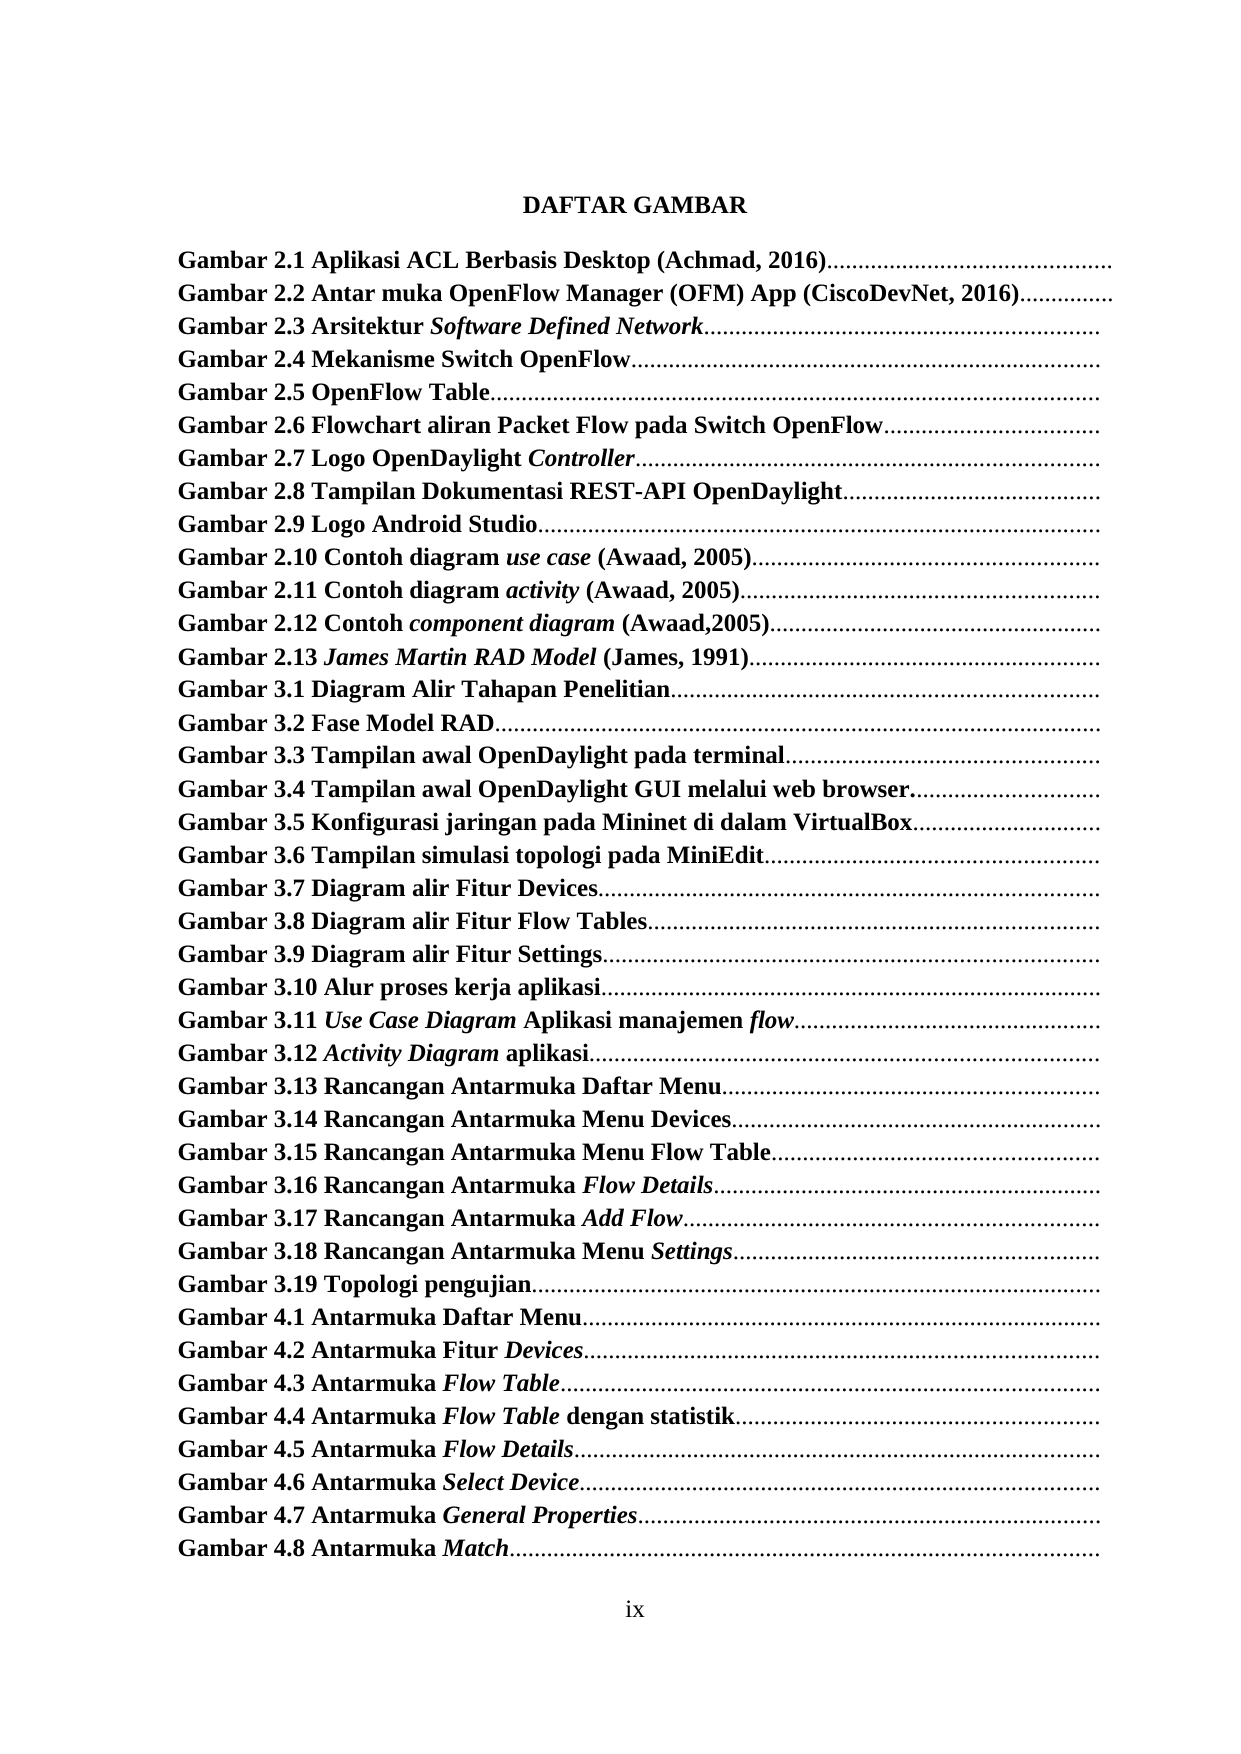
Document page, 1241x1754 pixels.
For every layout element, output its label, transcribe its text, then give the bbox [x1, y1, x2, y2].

text Gambar 3.8 Diagram alir Fitur Flow Tables 40 [177, 906, 1092, 934]
text Gambar 2.5 OpenFlow Table 15 [177, 377, 1092, 406]
text Gambar 3.5 Konfigurasi jaringan pada Mininet di dalam VirtualBox 35 [177, 807, 1092, 835]
text Gambar 2.8 Tampilan Dokumentasi REST-API OpenDaylight 18 [177, 476, 1092, 505]
text Gambar 4.8 Antarmuka Match 58 [177, 1533, 1092, 1562]
text Gambar 3.4 Tampilan awal OpenDaylight GUI melalui web browser. 35 [177, 774, 1092, 802]
text Gambar 2.9 Logo Android Studio 21 [177, 509, 1092, 538]
text Gambar 2.2 Antar muka OpenFlow Manager (OFM) App (CiscoDevNet, 2016) 9 [177, 278, 1092, 307]
text Gambar 2.6 Flowchart aliran Packet Flow pada Switch OpenFlow 16 [177, 410, 1092, 439]
text Gambar 3.17 Rancangan Antarmuka Add Flow 47 [177, 1203, 1092, 1232]
subtitle DAFTAR GAMBAR [177, 190, 1092, 218]
text Gambar 3.1 Diagram Alir Tahapan Penelitian 30 [177, 674, 1092, 703]
text Gambar 4.2 Antarmuka Fitur Devices 56 [177, 1335, 1092, 1364]
text Gambar 2.10 Contoh diagram use case (Awaad, 2005) 22 [177, 542, 1092, 571]
text Gambar 2.3 Arsitektur Software Defined Network 12 [177, 311, 1092, 340]
text Gambar 2.4 Mekanisme Switch OpenFlow 14 [177, 344, 1092, 373]
text Gambar 2.7 Logo OpenDaylight Controller 17 [177, 443, 1092, 472]
text Gambar 3.18 Rancangan Antarmuka Menu Settings 47 [177, 1236, 1092, 1265]
text Gambar 3.3 Tampilan awal OpenDaylight pada terminal 34 [177, 741, 1092, 769]
text Gambar 3.7 Diagram alir Fitur Devices 39 [177, 873, 1092, 901]
text Gambar 2.12 Contoh component diagram (Awaad,2005) 24 [177, 608, 1092, 637]
text Gambar 4.3 Antarmuka Flow Table 56 [177, 1368, 1092, 1397]
text Gambar 2.13 James Martin RAD Model (James, 1991) 26 [177, 642, 1092, 670]
text Gambar 3.9 Diagram alir Fitur Settings 41 [177, 939, 1092, 967]
text Gambar 3.16 Rancangan Antarmuka Flow Details 46 [177, 1170, 1092, 1199]
text Gambar 3.14 Rancangan Antarmuka Menu Devices 45 [177, 1104, 1092, 1133]
text Gambar 4.7 Antarmuka General Properties 58 [177, 1500, 1092, 1529]
text Gambar 3.12 Activity Diagram aplikasi 43 [177, 1038, 1092, 1067]
text Gambar 4.5 Antarmuka Flow Details 57 [177, 1434, 1092, 1463]
text Gambar 3.10 Alur proses kerja aplikasi 42 [177, 972, 1092, 1001]
text Gambar 2.11 Contoh diagram activity (Awaad, 2005) 23 [177, 576, 1092, 604]
text Gambar 3.19 Topologi pengujian 53 [177, 1269, 1092, 1298]
text Gambar 4.6 Antarmuka Select Device 58 [177, 1467, 1092, 1496]
text Gambar 3.6 Tampilan simulasi topologi pada MiniEdit 36 [177, 840, 1092, 868]
text Gambar 4.1 Antarmuka Daftar Menu 55 [177, 1302, 1092, 1331]
text Gambar 3.13 Rancangan Antarmuka Daftar Menu 44 [177, 1071, 1092, 1099]
text Gambar 2.1 Aplikasi ACL Berbasis Desktop (Achmad, 2016) 9 [177, 245, 1092, 274]
text Gambar 4.4 Antarmuka Flow Table dengan statistik 57 [177, 1401, 1092, 1430]
text Gambar 3.11 Use Case Diagram Aplikasi manajemen flow 42 [177, 1005, 1092, 1033]
text Gambar 3.2 Fase Model RAD 31 [177, 708, 1092, 736]
text Gambar 3.15 Rancangan Antarmuka Menu Flow Table 46 [177, 1137, 1092, 1166]
